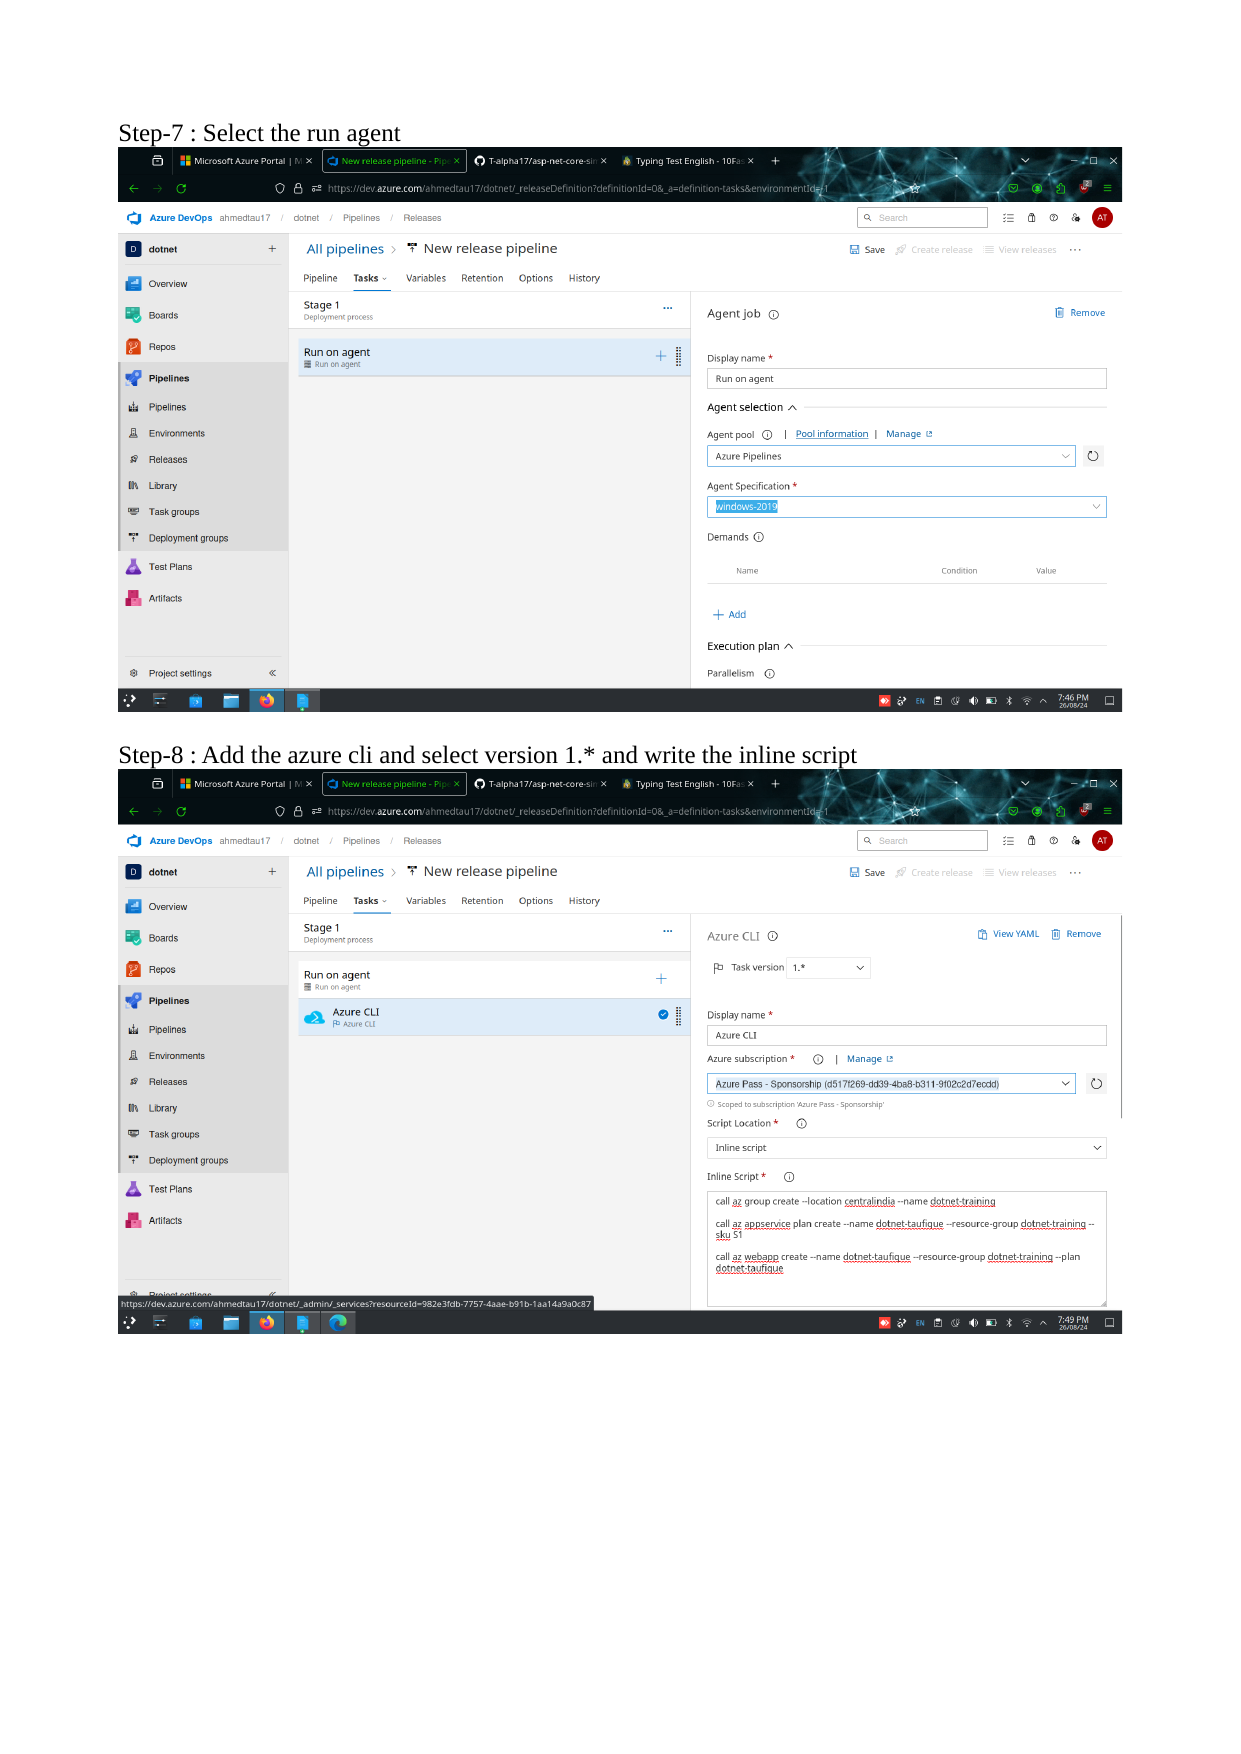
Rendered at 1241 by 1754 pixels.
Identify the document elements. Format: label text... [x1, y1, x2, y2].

text Step-8 : Add the azure cli and select version 1.* and write the inline script [118, 740, 1122, 769]
text Step-7 : Select the run agent [118, 118, 1122, 147]
picture [118, 769, 1123, 1334]
picture [118, 147, 1123, 712]
